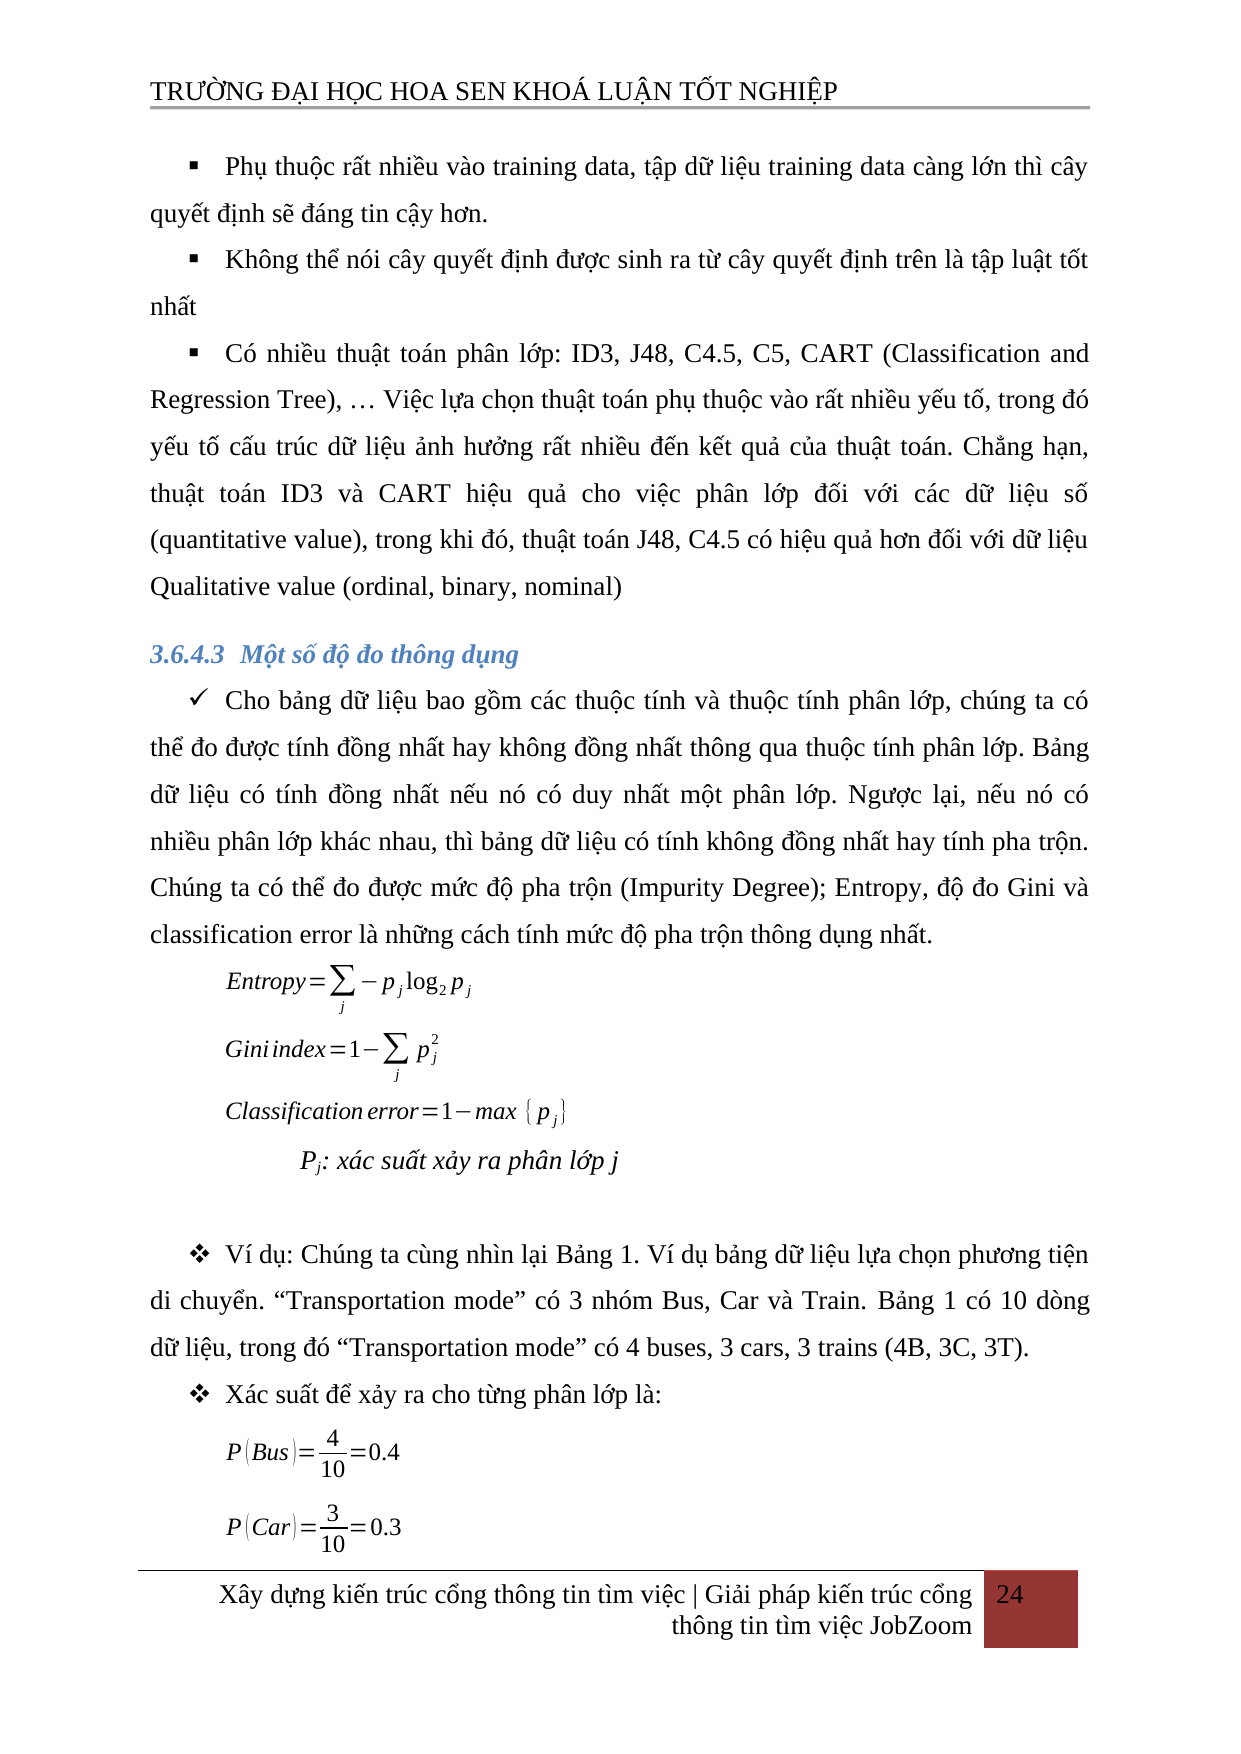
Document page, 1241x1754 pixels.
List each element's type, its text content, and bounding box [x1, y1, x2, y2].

list Phụ thuộc rất nhiều vào training data, tập dữ liệu training data càng lớn thì cây quyết định sẽ đáng tin cậy hơn. [150, 150, 1090, 228]
list Cho bảng dữ liệu bao gồm các thuộc tính và thuộc tính phân lớp, chúng ta có thể đo được tính đồng nhất hay không đồng nhất thông qua thuộc tính phân lớp. Bảng dữ liệu có tính đồng nhất nếu nó có duy nhất một phân lớp. Ngược lại, nếu nó có nhiều phân lớp khác nhau, thì bảng dữ liệu có tính không đồng nhất hay tính pha trộn. Chúng ta có thể đo được mức độ pha trộn (Impurity Degree); Entropy, độ đo Gini và classification error là những cách tính mức độ pha trộn thông dụng nhất. [150, 684, 1090, 949]
list Không thể nói cây quyết định được sinh ra từ cây quyết định trên là tập luật tốt nhất [150, 243, 1090, 321]
subtitle Một số độ đo thông dụng [150, 638, 1090, 669]
list Xác suất để xảy ra cho từng phân lớp là: [187, 1378, 1090, 1409]
text Pj: xác suất xảy ra phân lớp j [225, 1144, 1090, 1176]
list Có nhiều thuật toán phân lớp: ID3, J48, C4.5, C5, CART (Classification and Regression Tree), … Việc lựa chọn thuật toán phụ thuộc vào rất nhiều yếu tố, trong đó yếu tố cấu trúc dữ liệu ảnh hưởng rất nhiều đến kết quả của thuật toán. Chẳng hạn, thuật toán ID3 và CART hiệu quả cho việc phân lớp đối với các dữ liệu số (quantitative value), trong khi đó, thuật toán J48, C4.5 có hiệu quả hơn đối với dữ liệu Qualitative value (ordinal, binary, nominal) [150, 337, 1090, 601]
list Ví dụ: Chúng ta cùng nhìn lại Bảng 1. Ví dụ bảng dữ liệu lựa chọn phương tiện di chuyển. “Transportation mode” có 3 nhóm Bus, Car và Train. Bảng 1 có 10 dòng dữ liệu, trong đó “Transportation mode” có 4 buses, 3 cars, 3 trains (4B, 3C, 3T). [150, 1238, 1090, 1362]
